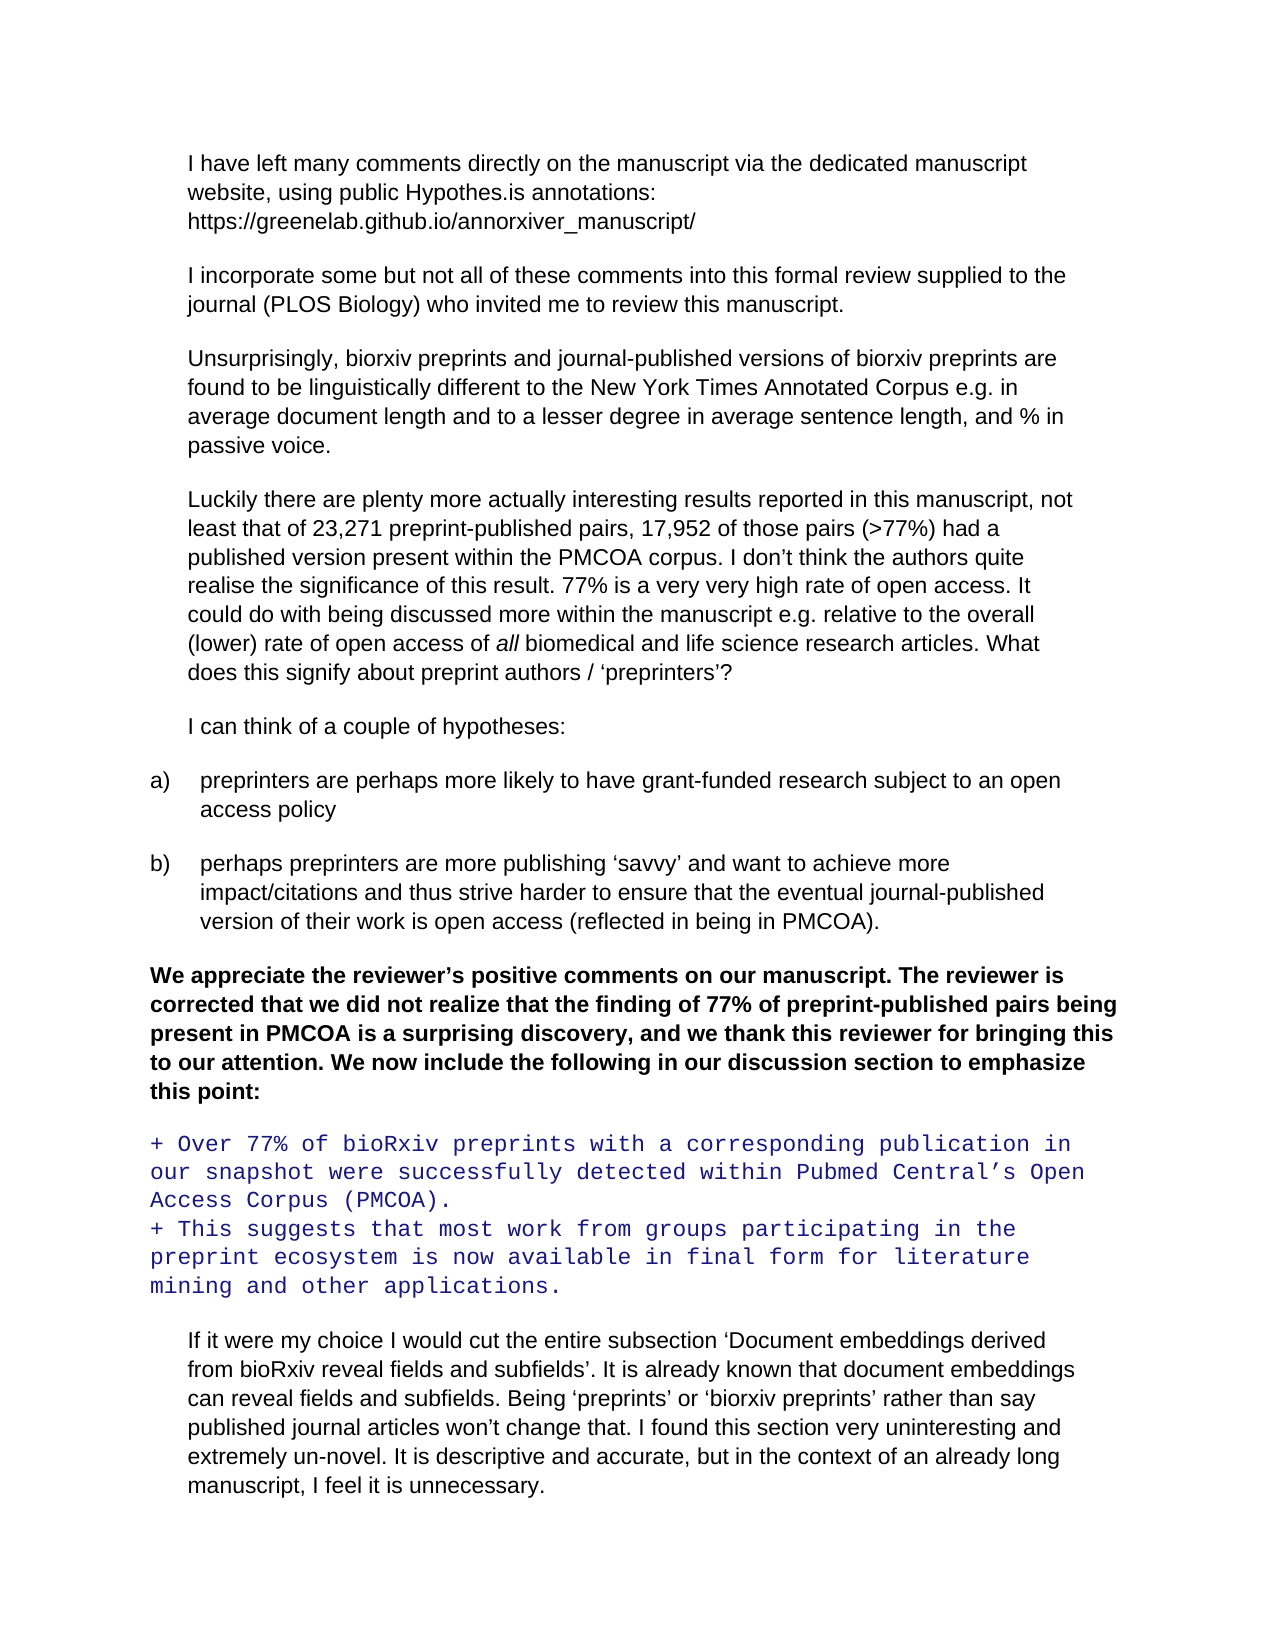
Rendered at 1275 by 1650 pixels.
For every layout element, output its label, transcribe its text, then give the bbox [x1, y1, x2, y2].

text I have left many comments directly on the manuscript via the dedicated manuscript website, using public Hypothes.is annotations: https://greenelab.github.io/annorxiver_manuscript/ [187, 150, 1087, 234]
list preprinters are perhaps more likely to have grant-funded research subject to an open access policy [150, 767, 1087, 823]
text Luckily there are plenty more actually interesting results reported in this manuscript, not least that of 23,271 preprint-published pairs, 17,952 of those pairs (>77%) had a published version present within the PMCOA corpus. I don’t think the authors quite realise the significance of this result. 77% is a very very high rate of open access. It could do with being discussed more within the manuscript e.g. relative to the overall (lower) rate of open access of all biomedical and life science research articles. What does this signify about preprint authors / ‘preprinters’? [187, 486, 1087, 686]
text If it were my choice I would cut the entire subsection ‘Document embeddings derived from bioRxiv reveal fields and subfields’. It is already known that document embeddings can reveal fields and subfields. Being ‘preprints’ or ‘biorxiv preprints’ rather than say published journal articles won’t change that. I found this section very uninteresting and extremely un-novel. It is descriptive and accurate, but in the context of an already long manuscript, I feel it is unnecessary. [187, 1327, 1087, 1499]
list perhaps preprinters are more publishing ‘savvy’ and want to achieve more impact/citations and thus strive harder to ensure that the eventual journal-published version of their work is open access (reflected in being in PMCOA). [150, 850, 1087, 934]
text + Over 77% of bioRxiv preprints with a corresponding publication in our snapshot were successfully detected within Pubmed Central’s Open Access Corpus (PMCOA). + This suggests that most work from groups participating in the preprint ecosystem is now available in final form for literature mining and other applications. [150, 1132, 1125, 1300]
text I incorporate some but not all of these comments into this formal review supplied to the journal (PLOS Biology) who invited me to review this manuscript. [187, 262, 1087, 317]
text We appreciate the reviewer’s positive comments on our manuscript. The reviewer is corrected that we did not realize that the finding of 77% of preprint-published pairs being present in PMCOA is a surprising discovery, and we thank this reviewer for bringing this to our attention. We now include the following in our discussion section to emphasize this point: [150, 962, 1125, 1104]
text I can think of a couple of hypotheses: [187, 713, 1087, 740]
text Unsurprisingly, biorxiv preprints and journal-published versions of biorxiv preprints are found to be linguistically different to the New York Times Annotated Corpus e.g. in average document length and to a lesser degree in average sentence length, and % in passive voice. [187, 345, 1087, 458]
